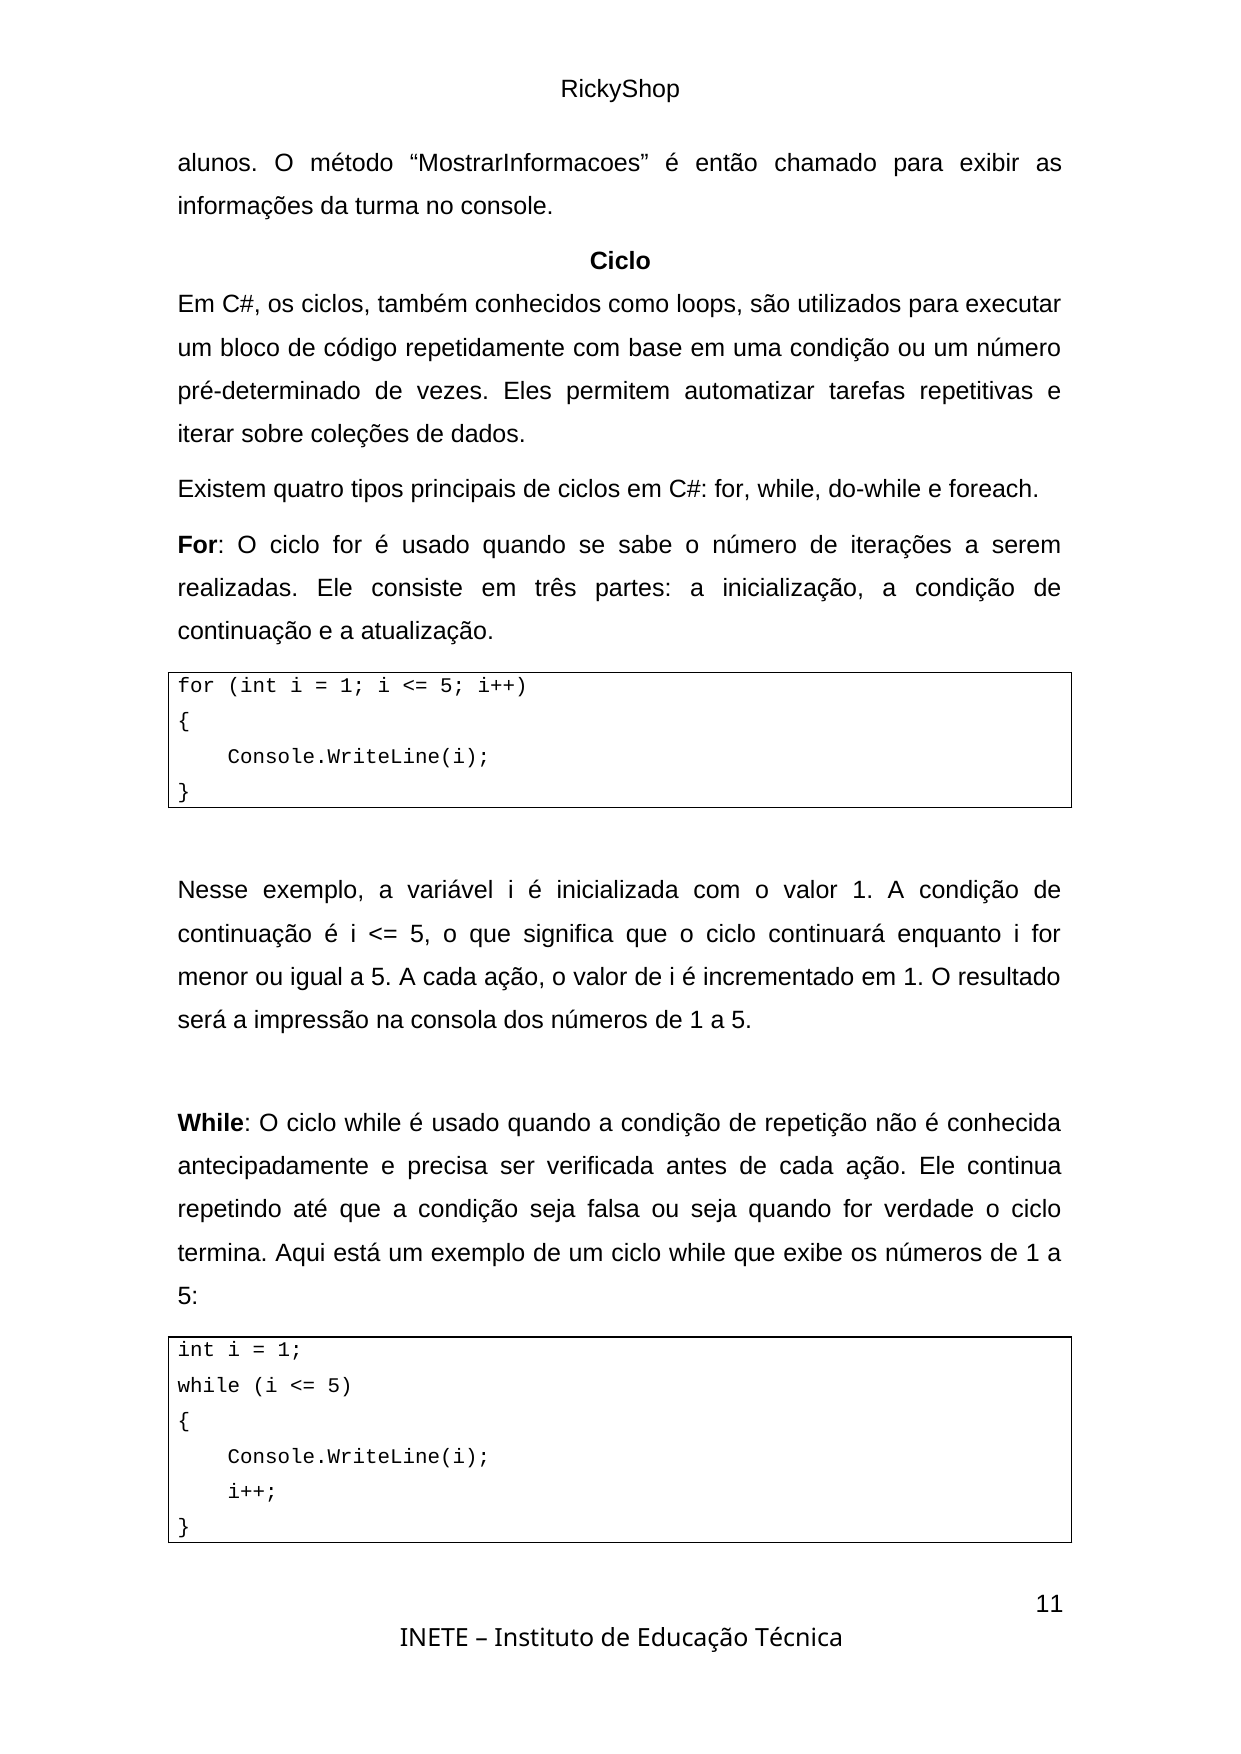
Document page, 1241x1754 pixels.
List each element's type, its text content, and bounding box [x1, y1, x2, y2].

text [177, 148, 1063, 219]
text int i = 1; [169, 1338, 1071, 1363]
subtitle Ciclo [177, 246, 1063, 275]
text While: O ciclo while é usado quando a condição de repetição não é conhecida antecipadamente e precisa ser verificada antes de cada ação. Ele continua repetindo até que a condição seja falsa ou seja quando for verdade o ciclo termina. Aqui está um exemplo de um ciclo while que exibe os números de 1 a 5: [177, 1108, 1063, 1309]
text Existem quatro tipos principais de ciclos em C#: for, while, do-while e foreach. [177, 474, 1063, 503]
text i++; [169, 1478, 1071, 1505]
text { [169, 1407, 1071, 1434]
text while (i <= 5) [169, 1372, 1071, 1398]
text { [169, 707, 1071, 734]
text } [169, 778, 1071, 807]
text for (int i = 1; i <= 5; i++) [169, 673, 1071, 699]
text For: O ciclo for é usado quando se sabe o número de iterações a serem realizadas. Ele consiste em três partes: a inicialização, a condição de continuação e a atualização. [177, 530, 1063, 645]
text Console.WriteLine(i); [169, 743, 1071, 769]
text Console.WriteLine(i); [169, 1443, 1071, 1469]
text } [169, 1513, 1071, 1542]
text Em C#, os ciclos, também conhecidos como loops, são utilizados para executar um bloco de código repetidamente com base em uma condição ou um número pré-determinado de vezes. Eles permitem automatizar tarefas repetitivas e iterar sobre coleções de dados. [177, 289, 1063, 448]
text Nesse exemplo, a variável i é inicializada com o valor 1. A condição de continuação é i <= 5, o que significa que o ciclo continuará enquanto i for menor ou igual a 5. A cada ação, o valor de i é incrementado em 1. O resultado será a impressão na consola dos números de 1 a 5. [177, 876, 1063, 1034]
